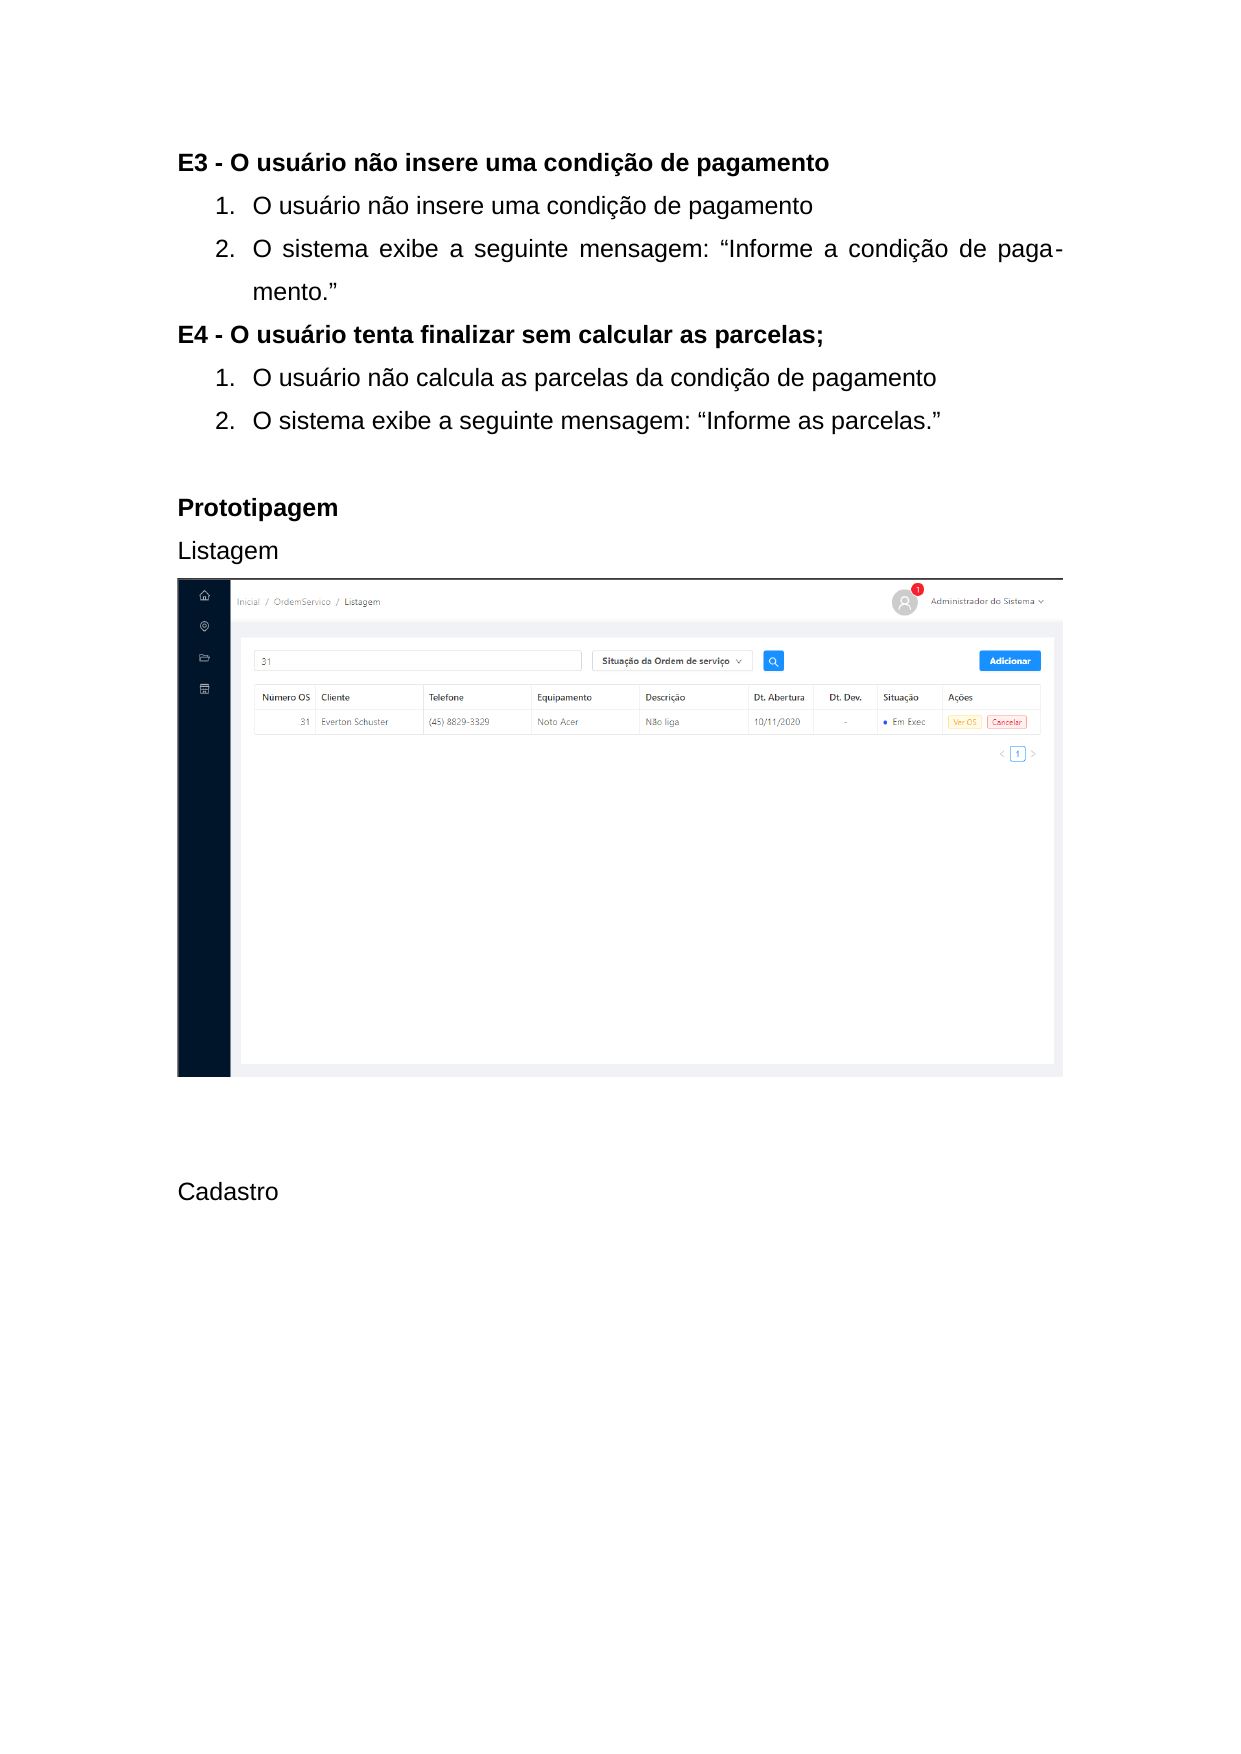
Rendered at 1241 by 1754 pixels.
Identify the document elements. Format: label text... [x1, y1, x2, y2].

list O usuário não calcula as parcelas da condição de pagamento [215, 363, 1063, 392]
list O usuário não insere uma condição de pagamento [215, 191, 1063, 219]
picture [177, 578, 1063, 1077]
text Cadastro [177, 1177, 1063, 1206]
text E3 - O usuário não insere uma condição de pagamento [177, 148, 1035, 176]
text Prototipagem [177, 493, 1063, 521]
list O sistema exibe a seguinte mensagem: “Informe a condição de pagamento.” [215, 234, 1063, 306]
list O sistema exibe a seguinte mensagem: “Informe as parcelas.” [215, 406, 1063, 435]
text Listagem [177, 536, 1063, 564]
text E4 - O usuário tenta finalizar sem calcular as parcelas; [177, 320, 1063, 349]
